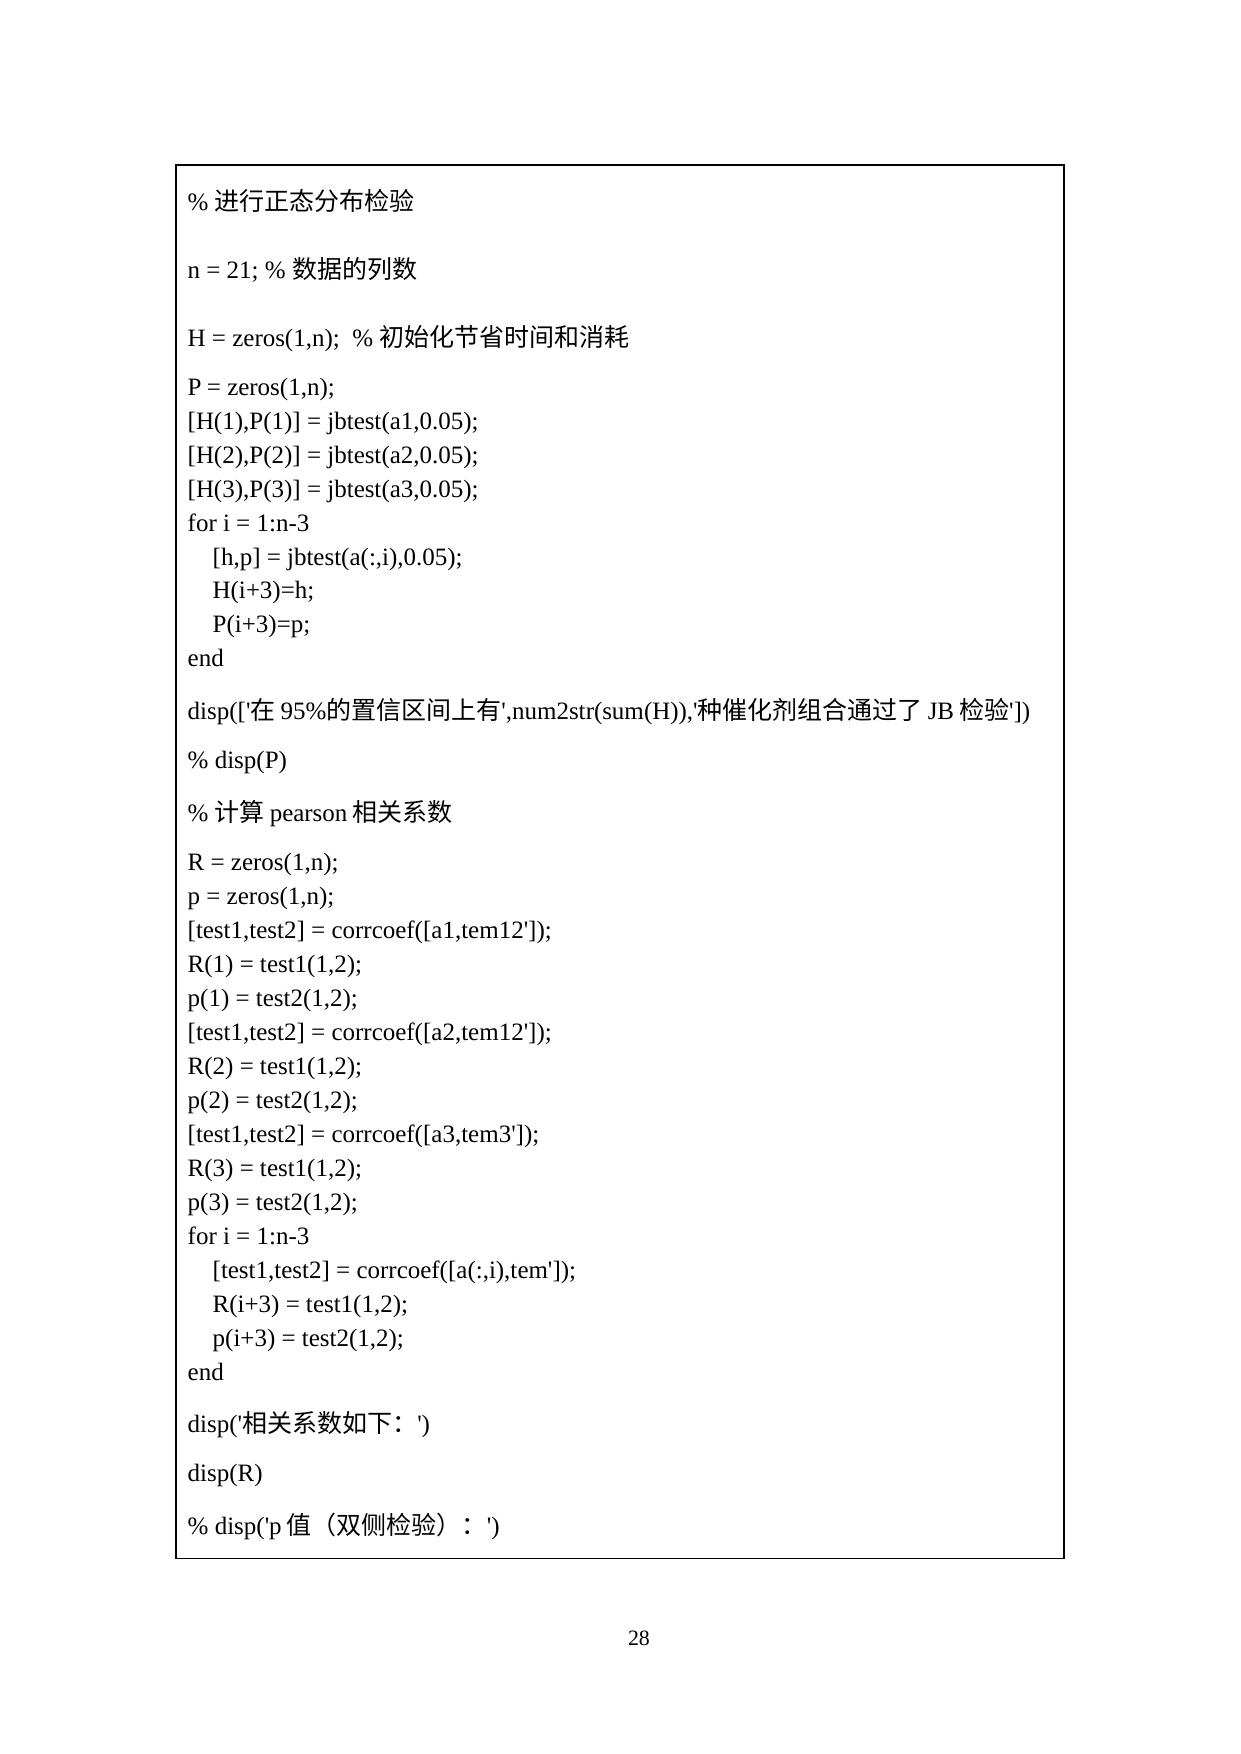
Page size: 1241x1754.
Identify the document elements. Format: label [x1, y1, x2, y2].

table_cell [177, 166, 1063, 1558]
